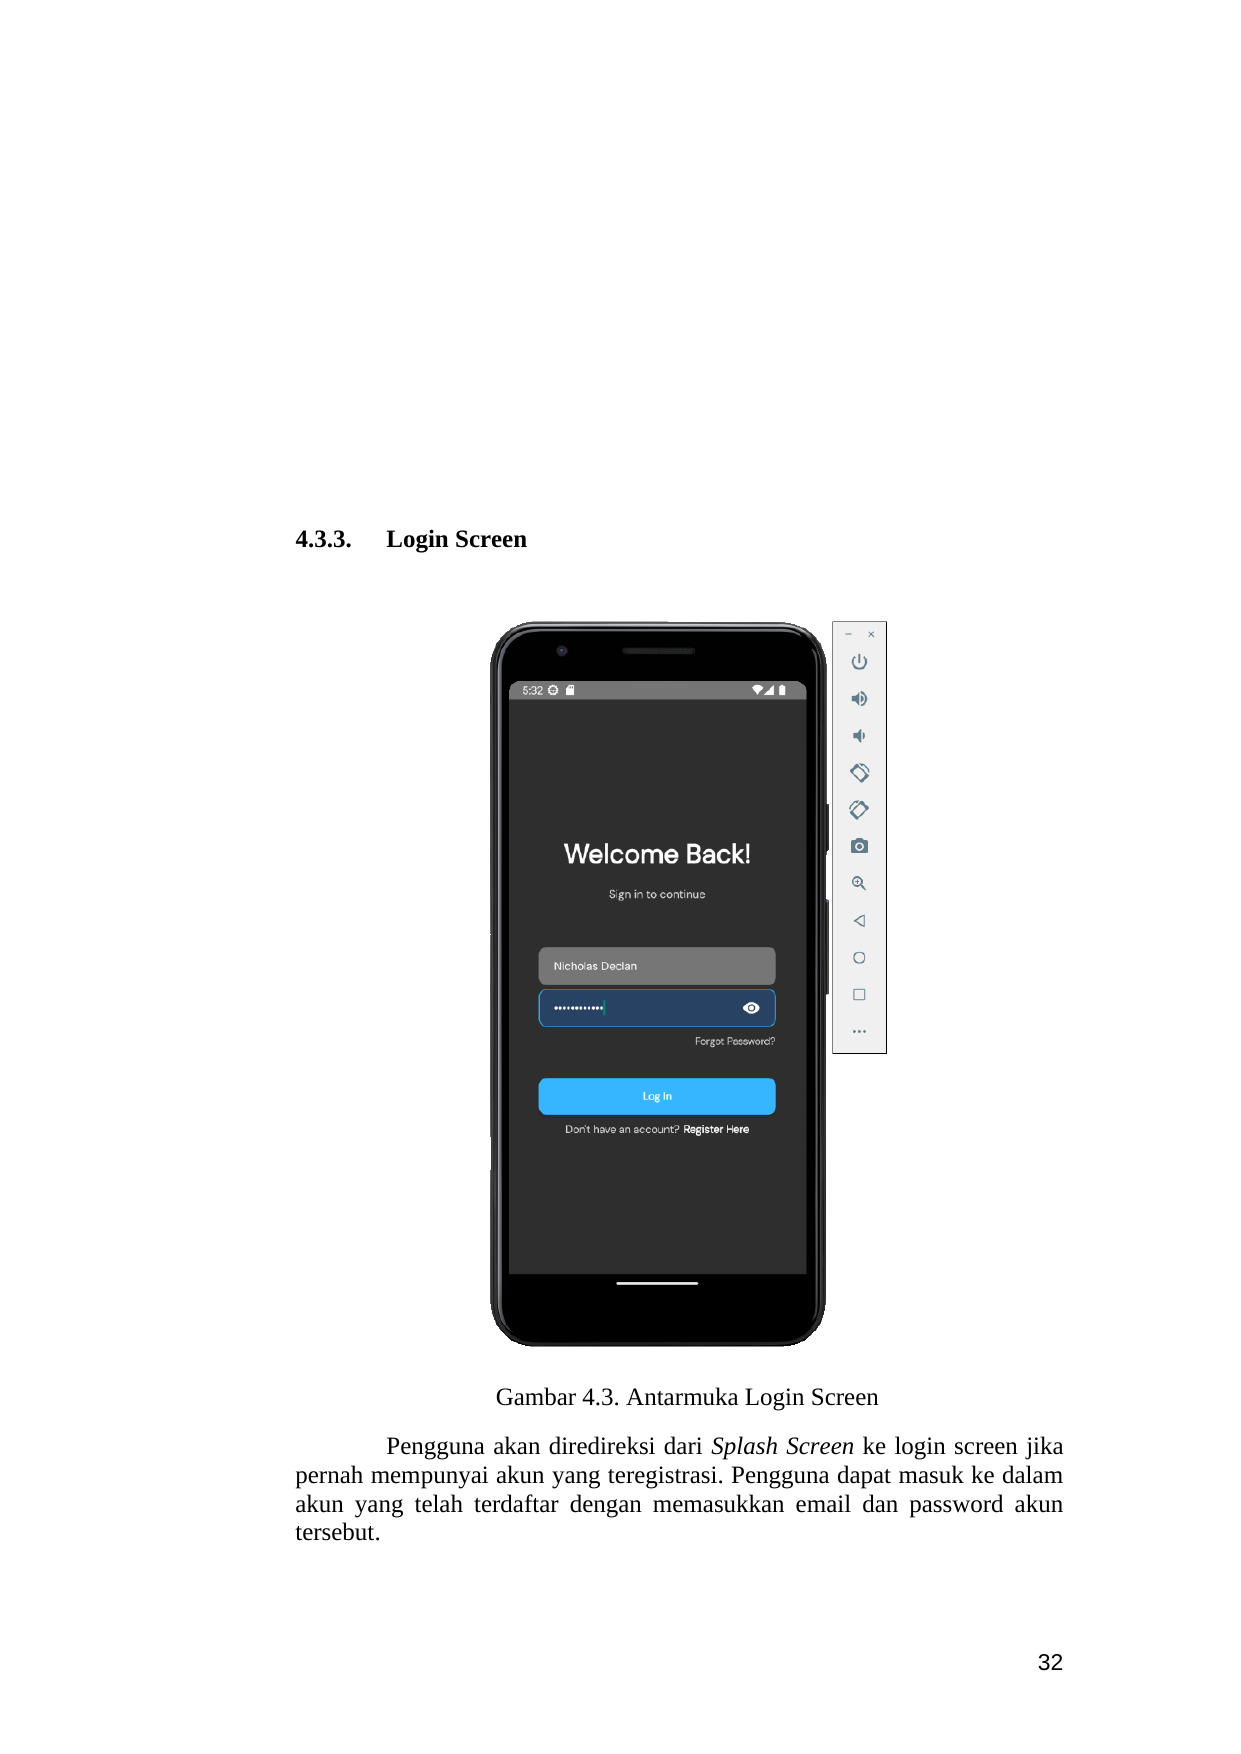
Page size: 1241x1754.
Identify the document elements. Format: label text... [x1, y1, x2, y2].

text 4.3.3. Login Screen [236, 524, 1064, 553]
text Gambar 4.3. Antarmuka Login Screen [236, 1382, 1063, 1410]
picture [474, 606, 900, 1357]
text Pengguna akan diredireksi dari Splash Screen ke login screen jika pernah mempunyai akun yang teregistrasi. Pengguna dapat masuk ke dalam akun yang telah terdaftar dengan memasukkan email dan password akun tersebut. [295, 1431, 1064, 1546]
